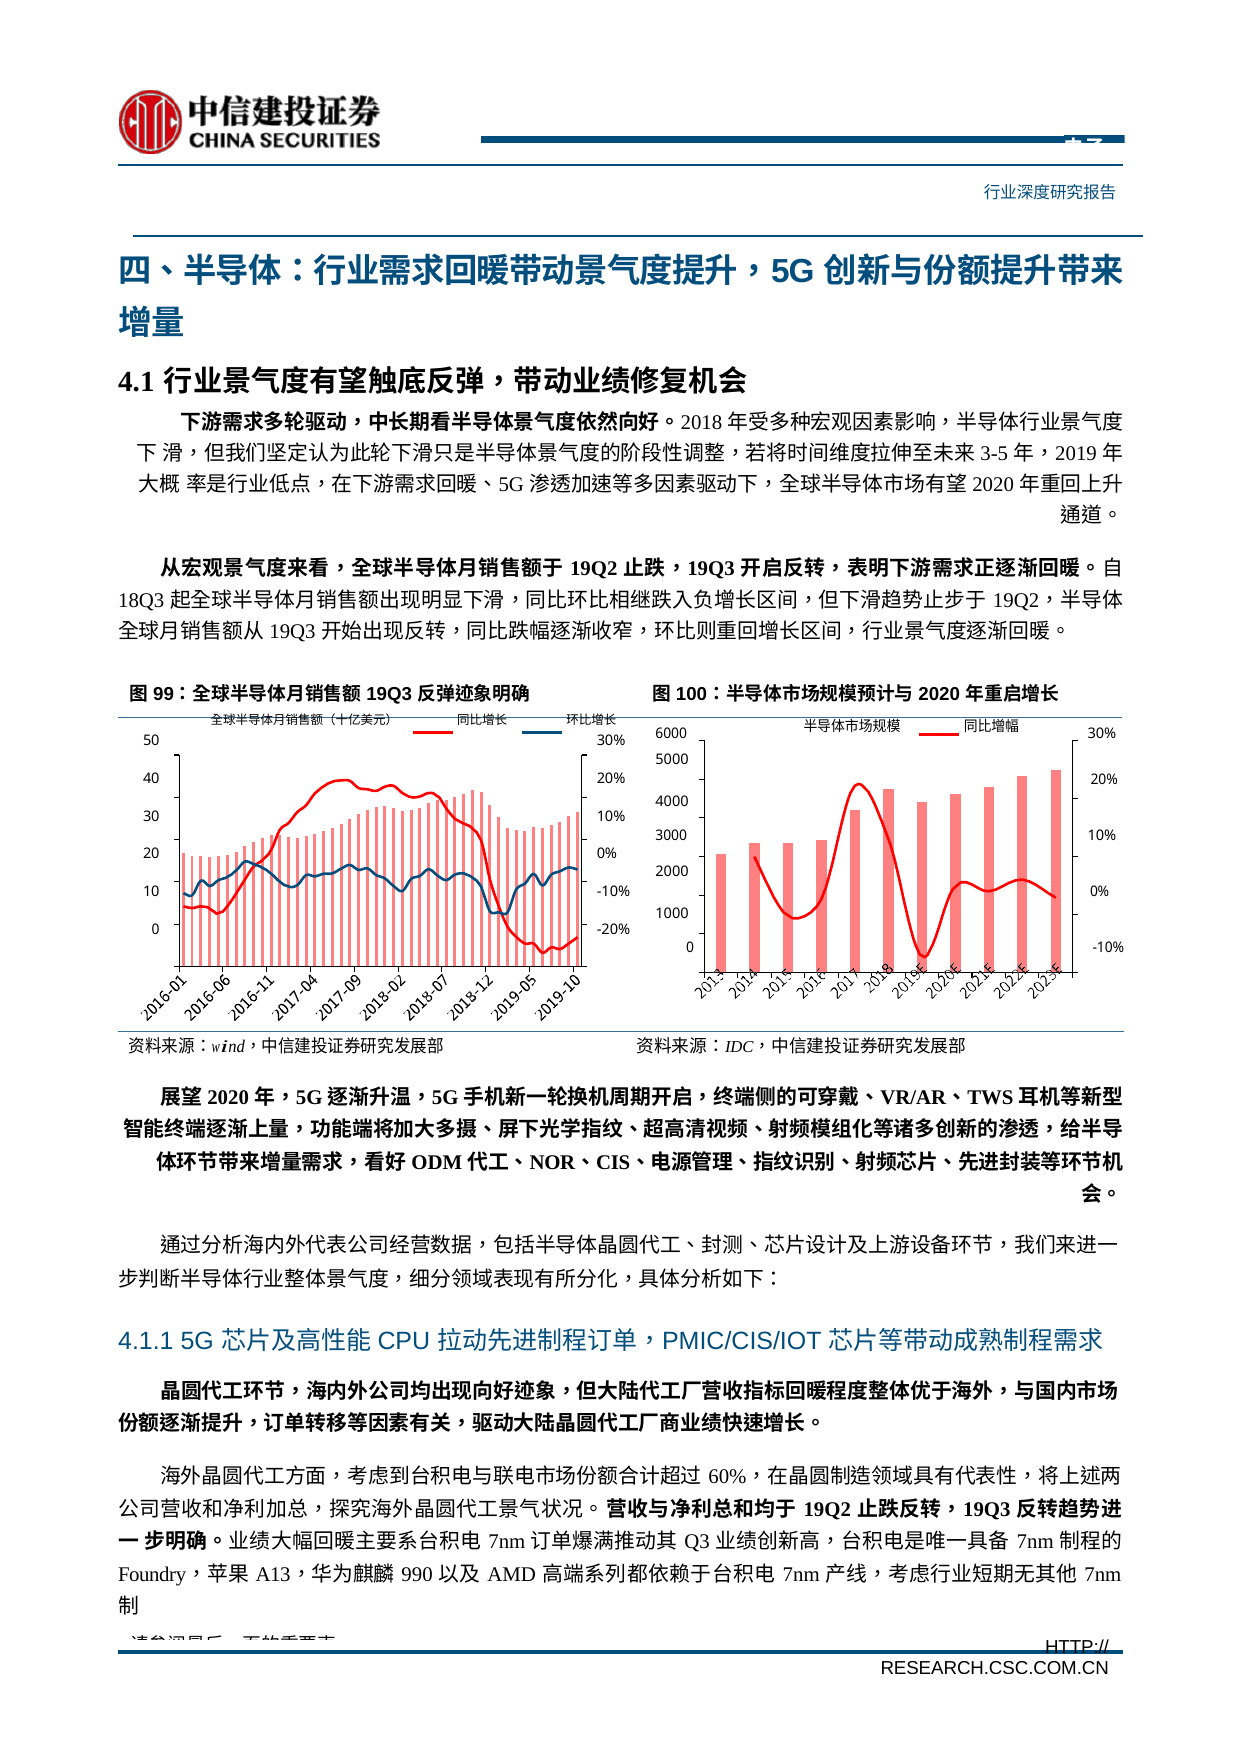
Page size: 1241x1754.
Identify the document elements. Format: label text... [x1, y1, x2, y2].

table_cell 资料来源：IDC，中信建投证券研究发展部 [635, 1032, 1124, 1057]
picture [762, 968, 792, 999]
text 增量 [118, 298, 1123, 344]
text 从宏观景气度来看，全球半导体月销售额于 19Q2 止跌，19Q3 开启反转，表明下游需求正逐渐回暖。自 18Q3 起全球半导体月销售额出现明显下滑，同比环比相继跌入负增长区间，但下滑趋势止步于 19Q2，半导体 全球月销售额从 19Q3 开始出现反转，同比跌幅逐渐收窄，环比则重回增长区间，行业景气度逐渐回暖。 [118, 553, 1123, 644]
table_header 图 99：全球半导体月销售额 19Q3 反弹迹象明确 [118, 684, 634, 719]
picture [863, 962, 1063, 999]
picture [694, 969, 724, 999]
subtitle 晶圆代工环节，海内外公司均出现向好迹象，但大陆代工厂营收指标回暖程度整体优于海外，与国内市场 份额逐渐提升，订单转移等因素有关，驱动大陆晶圆代工厂商业绩快速增长。 [118, 1372, 1123, 1437]
text 通过分析海内外代表公司经营数据，包括半导体晶圆代工、封测、芯片设计及上游设备环节，我们来进一 步判断半导体行业整体景气度，细分领域表现有所分化，具体分析如下： [118, 1230, 1121, 1292]
table_cell 6000 半导体市场规模 同比增幅 30% 5000 20% 4000 3000 10% 2000 0% 1000 0 -10% [635, 719, 1124, 1031]
subtitle 4.1.1 5G 芯片及高性能 CPU 拉动先进制程订单，PMIC/CIS/IOT 芯片等带动成熟制程需求 [118, 1322, 1123, 1356]
picture [830, 967, 858, 999]
text 下游需求多轮驱动，中长期看半导体景气度依然向好。2018 年受多种宏观因素影响，半导体行业景气度下 滑，但我们坚定认为此轮下滑只是半导体景气度的阶段性调整，若将时间维度拉伸至未来 3-5 年，2019 年大概 率是行业低点，在下游需求回暖、5G 渗透加速等多因素驱动下，全球半导体市场有望 2020 年重回上升通道。 [118, 407, 1123, 529]
picture [728, 968, 758, 999]
text 海外晶圆代工方面，考虑到台积电与联电市场份额合计超过 60%，在晶圆制造领域具有代表性，将上述两 公司营收和净利加总，探究海外晶圆代工景气状况。营收与净利总和均于 19Q2 止跌反转，19Q3 反转趋势进一 步明确。业绩大幅回暖主要系台积电 7nm 订单爆满推动其 Q3 业绩创新高，台积电是唯一具备 7nm 制程的 Foundry，苹果 A13，华为麒麟 990 以及 AMD 高端系列都依赖于台积电 7nm 产线，考虑行业短期无其他 7nm 制 [118, 1458, 1122, 1620]
subtitle 4.1 行业景气度有望触底反弹，带动业绩修复机会 [118, 360, 1123, 400]
table_cell 资料来源：wind，中信建投证券研究发展部 [118, 1032, 634, 1057]
table_cell 全球半导体月销售额（十亿美元） 同比增长 环比增长 50 30% 40 20% 30 10% 20 0% 10 -10% 0 -20% [118, 719, 634, 1031]
text 四、半导体：行业需求回暖带动景气度提升，5G 创新与份额提升带来 [118, 244, 1138, 292]
subtitle 展望 2020 年，5G 逐渐升温，5G 手机新一轮换机周期开启，终端侧的可穿戴、VR/AR、TWS 耳机等新型 智能终端逐渐上量，功能端将加大多摄、屏下光学指纹、超高清视频、射频模组化等诸多创新的渗透，给半导 体环节带来增量需求，看好 ODM 代工、NOR、CIS、电源管理、指纹识别、射频芯片、先进封装等环节机会。 [118, 1078, 1123, 1208]
picture [796, 968, 826, 999]
text 行业深度研究报告 [102, 181, 1116, 203]
picture [118, 88, 381, 156]
table_header 图 100：半导体市场规模预计与 2020 年重启增长 [635, 684, 1124, 719]
